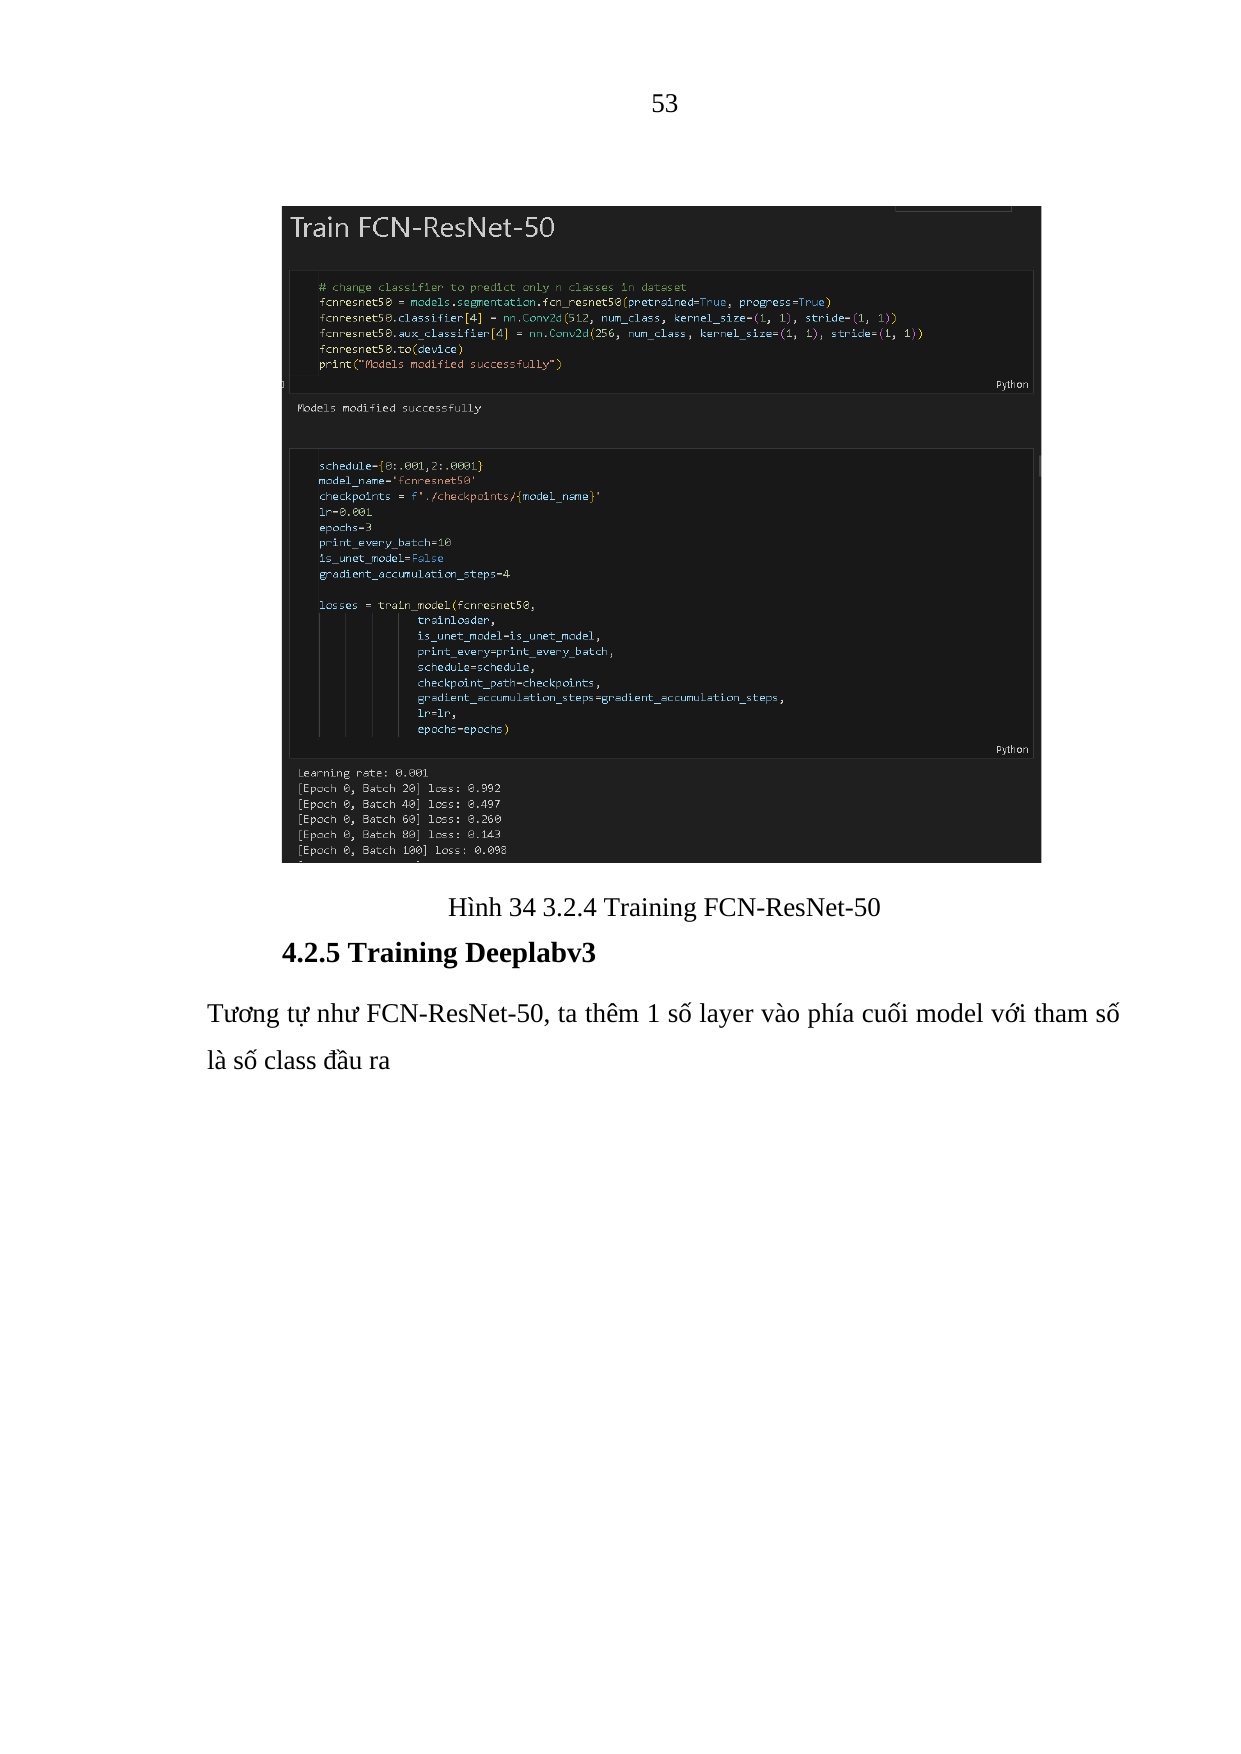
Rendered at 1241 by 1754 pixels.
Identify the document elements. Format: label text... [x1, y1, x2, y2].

text Tương tự như FCN-ResNet-50, ta thêm 1 số layer vào phía cuối model với tham số là số class đầu ra [207, 997, 1122, 1075]
text Hình 34 3.2.4 Training FCN-ResNet-50 [207, 891, 1122, 922]
subtitle Training Deeplabv3 [282, 935, 1122, 968]
picture [281, 206, 1042, 863]
